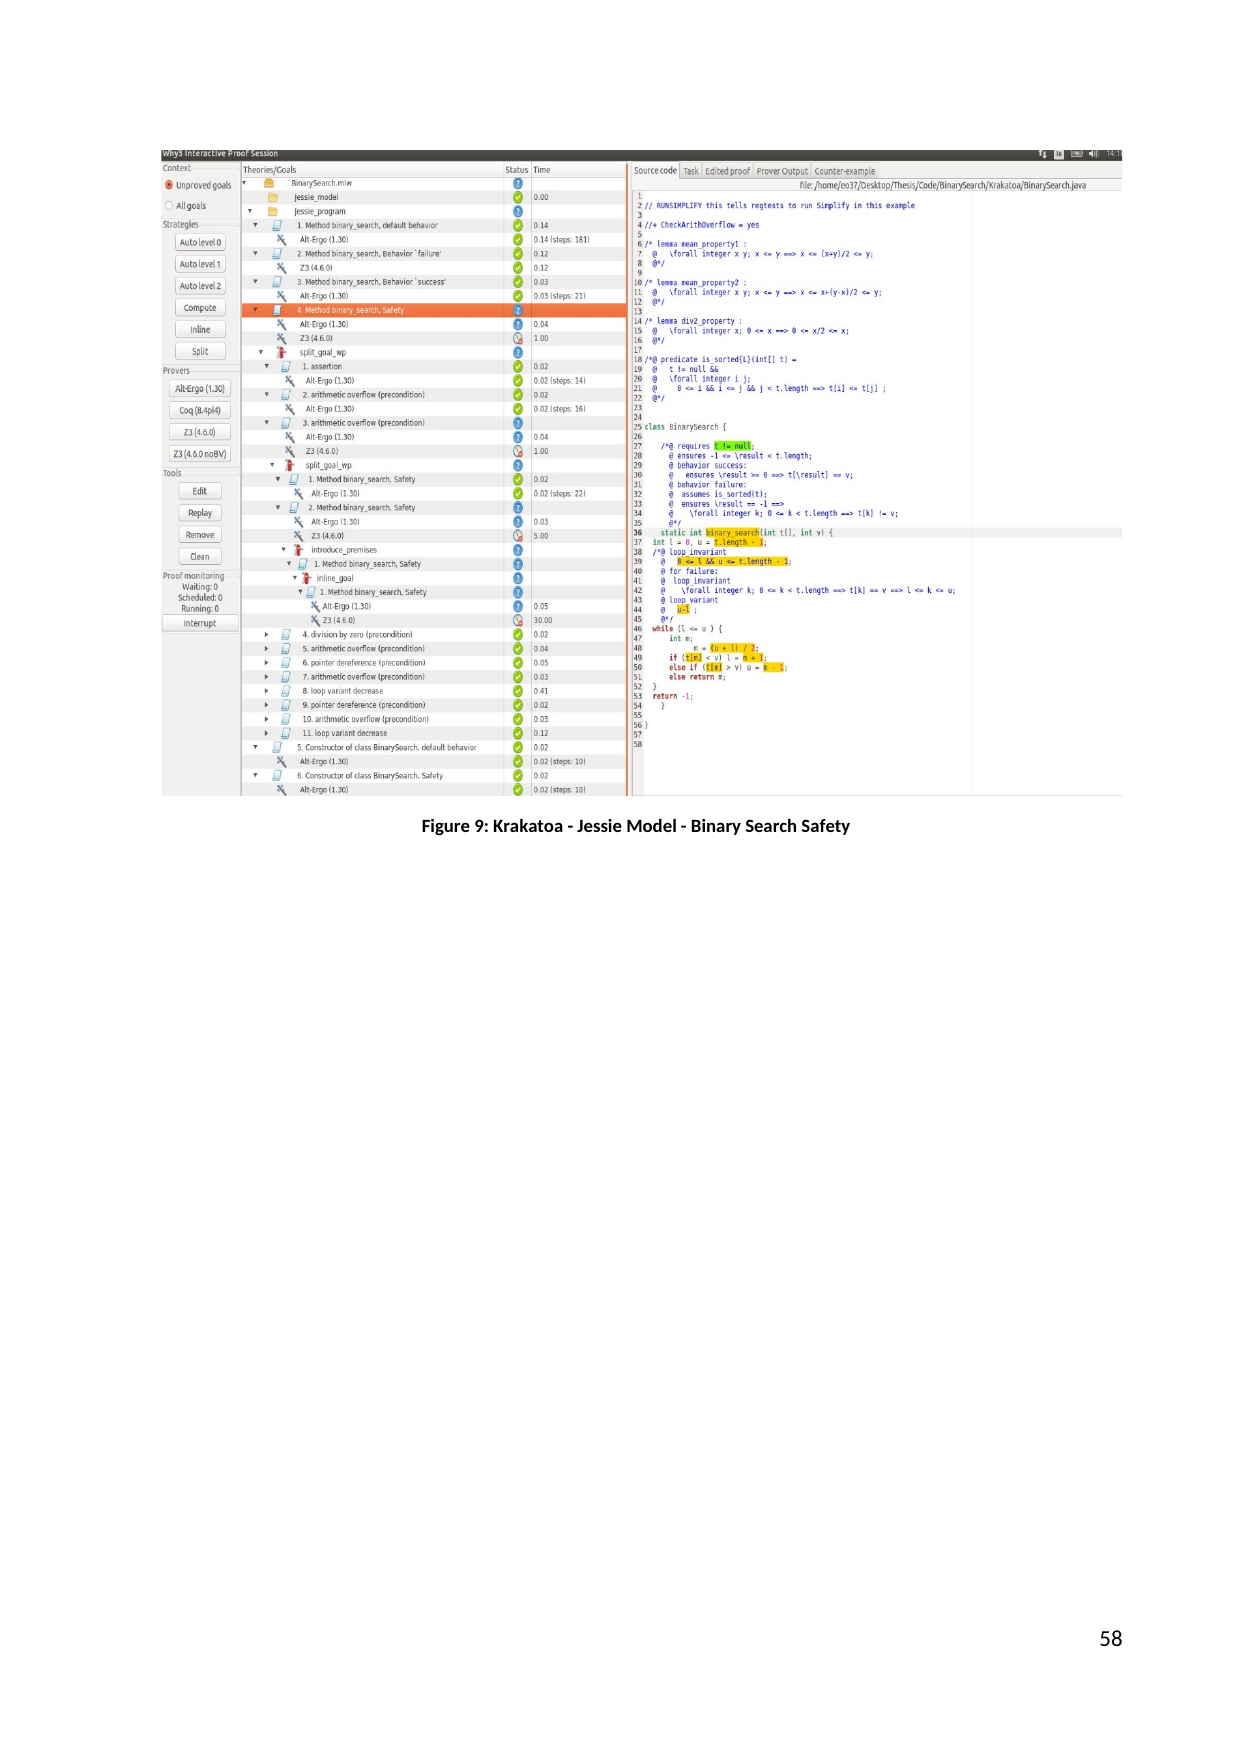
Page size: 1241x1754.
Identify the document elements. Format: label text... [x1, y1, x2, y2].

table_cell Figure 9: Krakatoa - Jessie Model - Binary Search Safety Figure 10: Krakatoa - Jessie Model - Verified [150, 150, 1122, 952]
picture [161, 150, 1123, 796]
